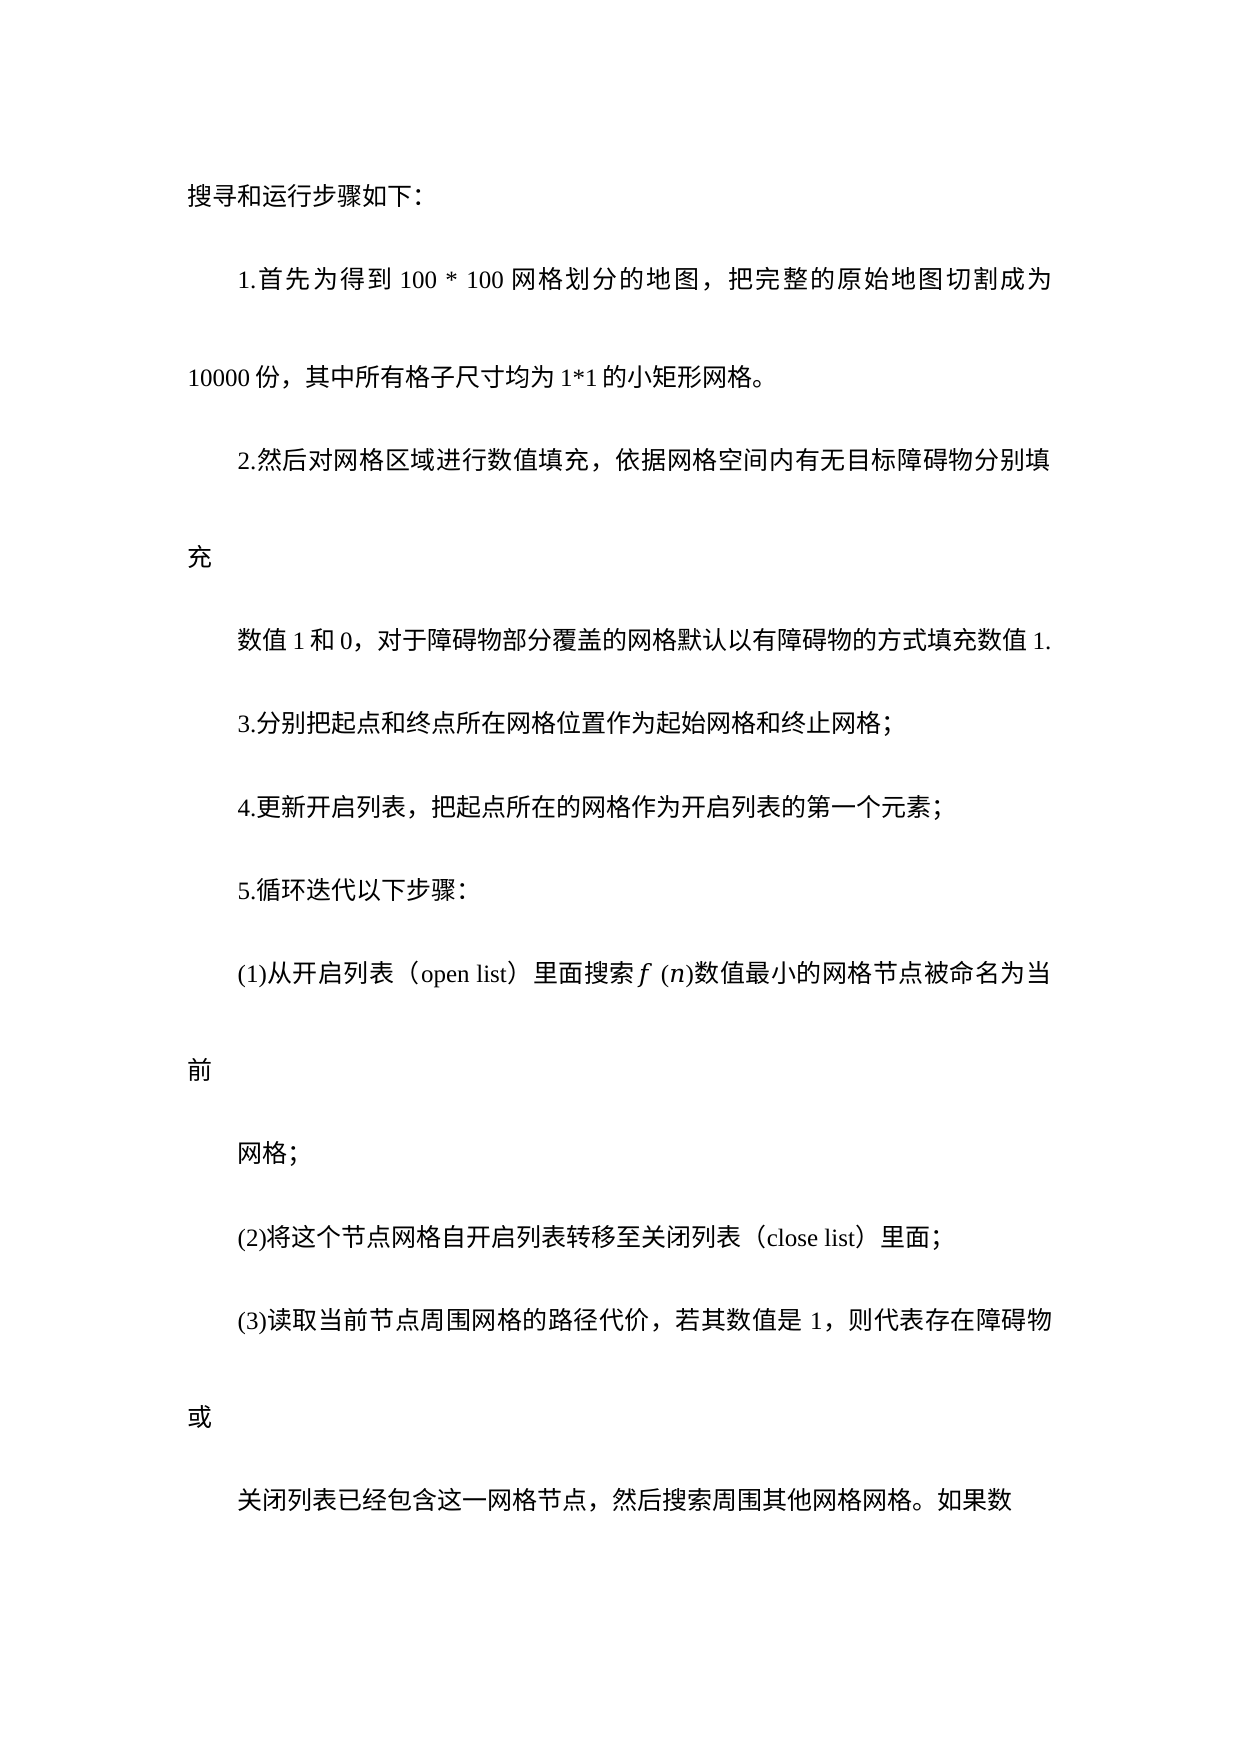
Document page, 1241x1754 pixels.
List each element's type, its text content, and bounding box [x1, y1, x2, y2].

text 关闭列表已经包含这一网格节点，然后搜索周围其他网格网格。如果数 [187, 1466, 1053, 1531]
text 3.分别把起点和终点所在网格位置作为起始网格和终止网格； [187, 689, 1053, 754]
text 数值1和0，对于障碍物部分覆盖的网格默认以有障碍物的方式填充数值1. [187, 606, 1053, 671]
text (3)读取当前节点周围网格的路径代价，若其数值是1，则代表存在障碍物或 [187, 1286, 1053, 1448]
text 4.更新开启列表，把起点所在的网格作为开启列表的第一个元素； [187, 773, 1053, 838]
text 1.首先为得到100 * 100网格划分的地图，把完整的原始地图切割成为10000份，其中所有格子尺寸均为1*1的小矩形网格。 [187, 245, 1053, 408]
text 2.然后对网格区域进行数值填充，依据网格空间内有无目标障碍物分别填充 [187, 426, 1053, 588]
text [187, 162, 1053, 227]
text (2)将这个节点网格自开启列表转移至关闭列表（close list）里面； [187, 1203, 1053, 1268]
text (1)从开启列表（open list）里面搜索𝑓 (𝑛)数值最小的网格节点被命名为当前 [187, 939, 1053, 1101]
text 网格； [187, 1119, 1053, 1184]
text 5.循环迭代以下步骤： [187, 856, 1053, 921]
